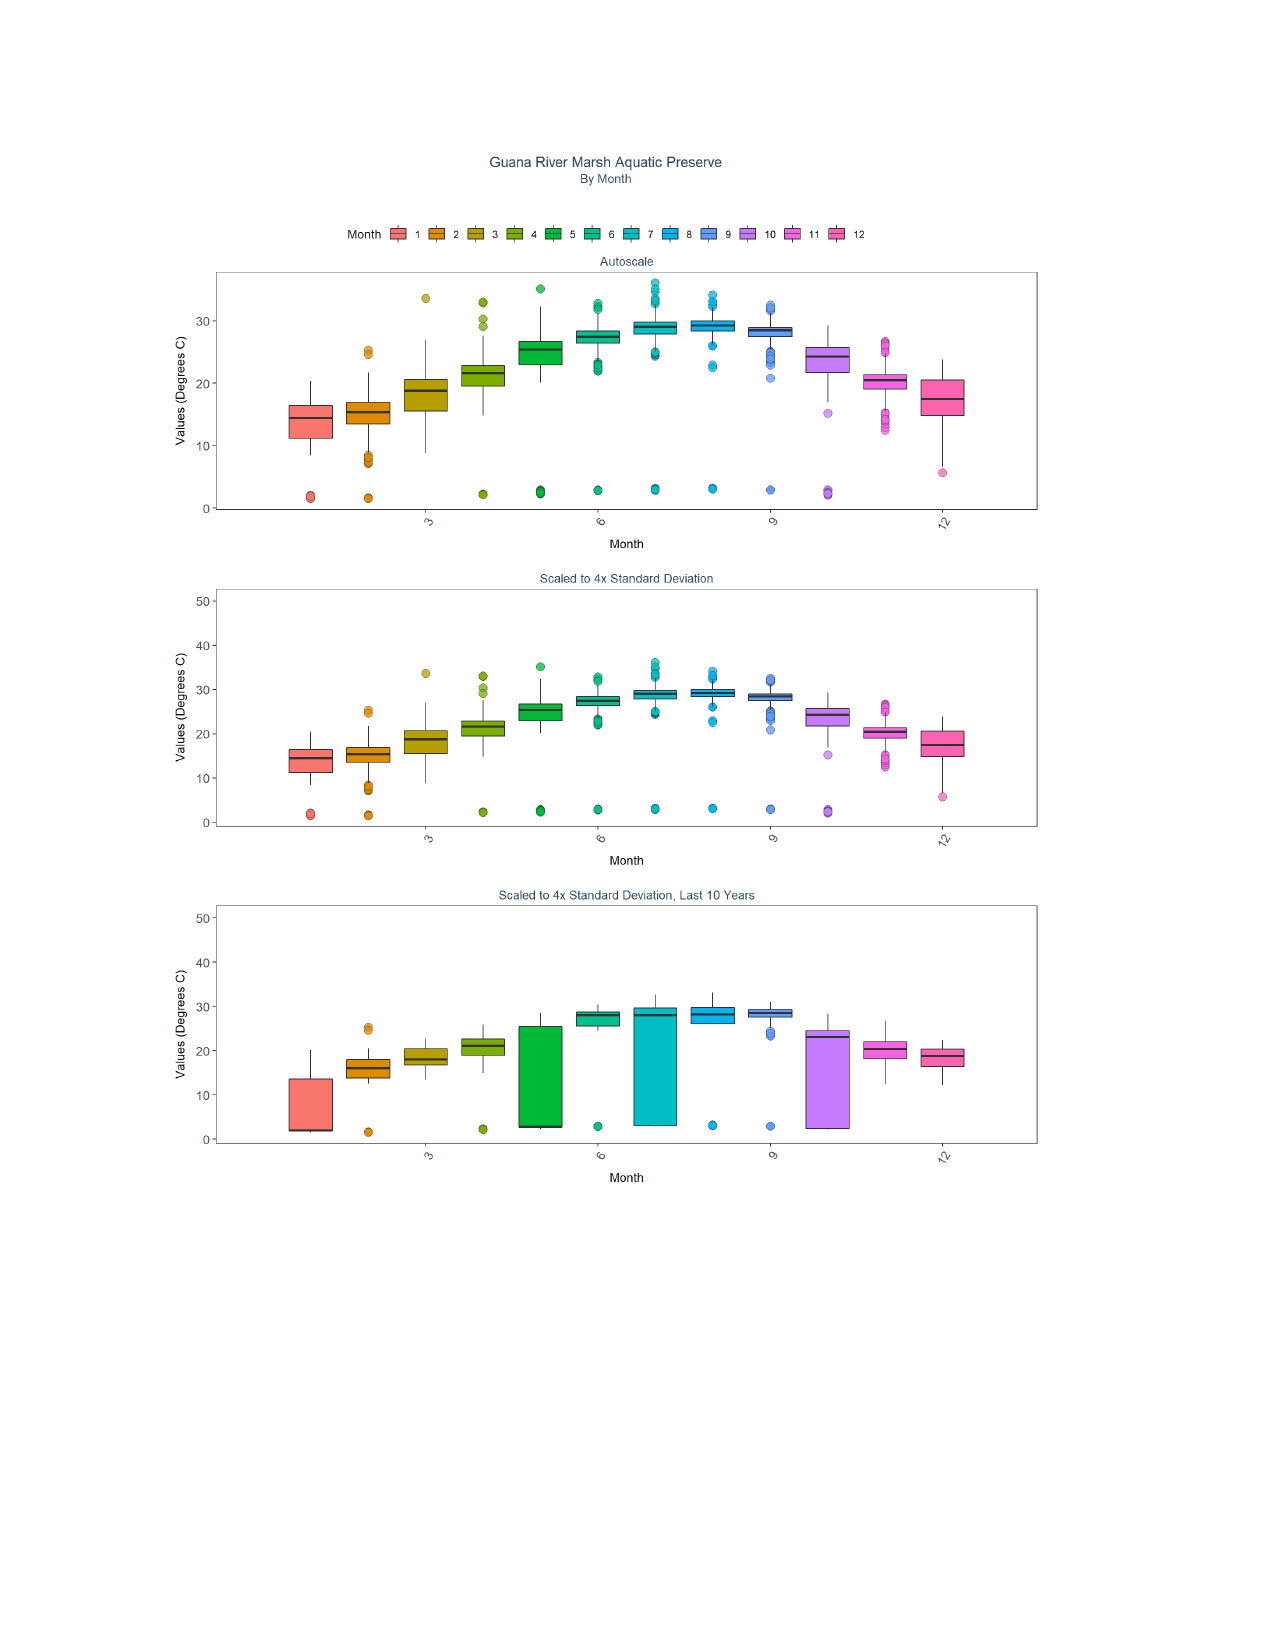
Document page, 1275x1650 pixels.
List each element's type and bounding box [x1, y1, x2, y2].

picture [168, 150, 1044, 1200]
